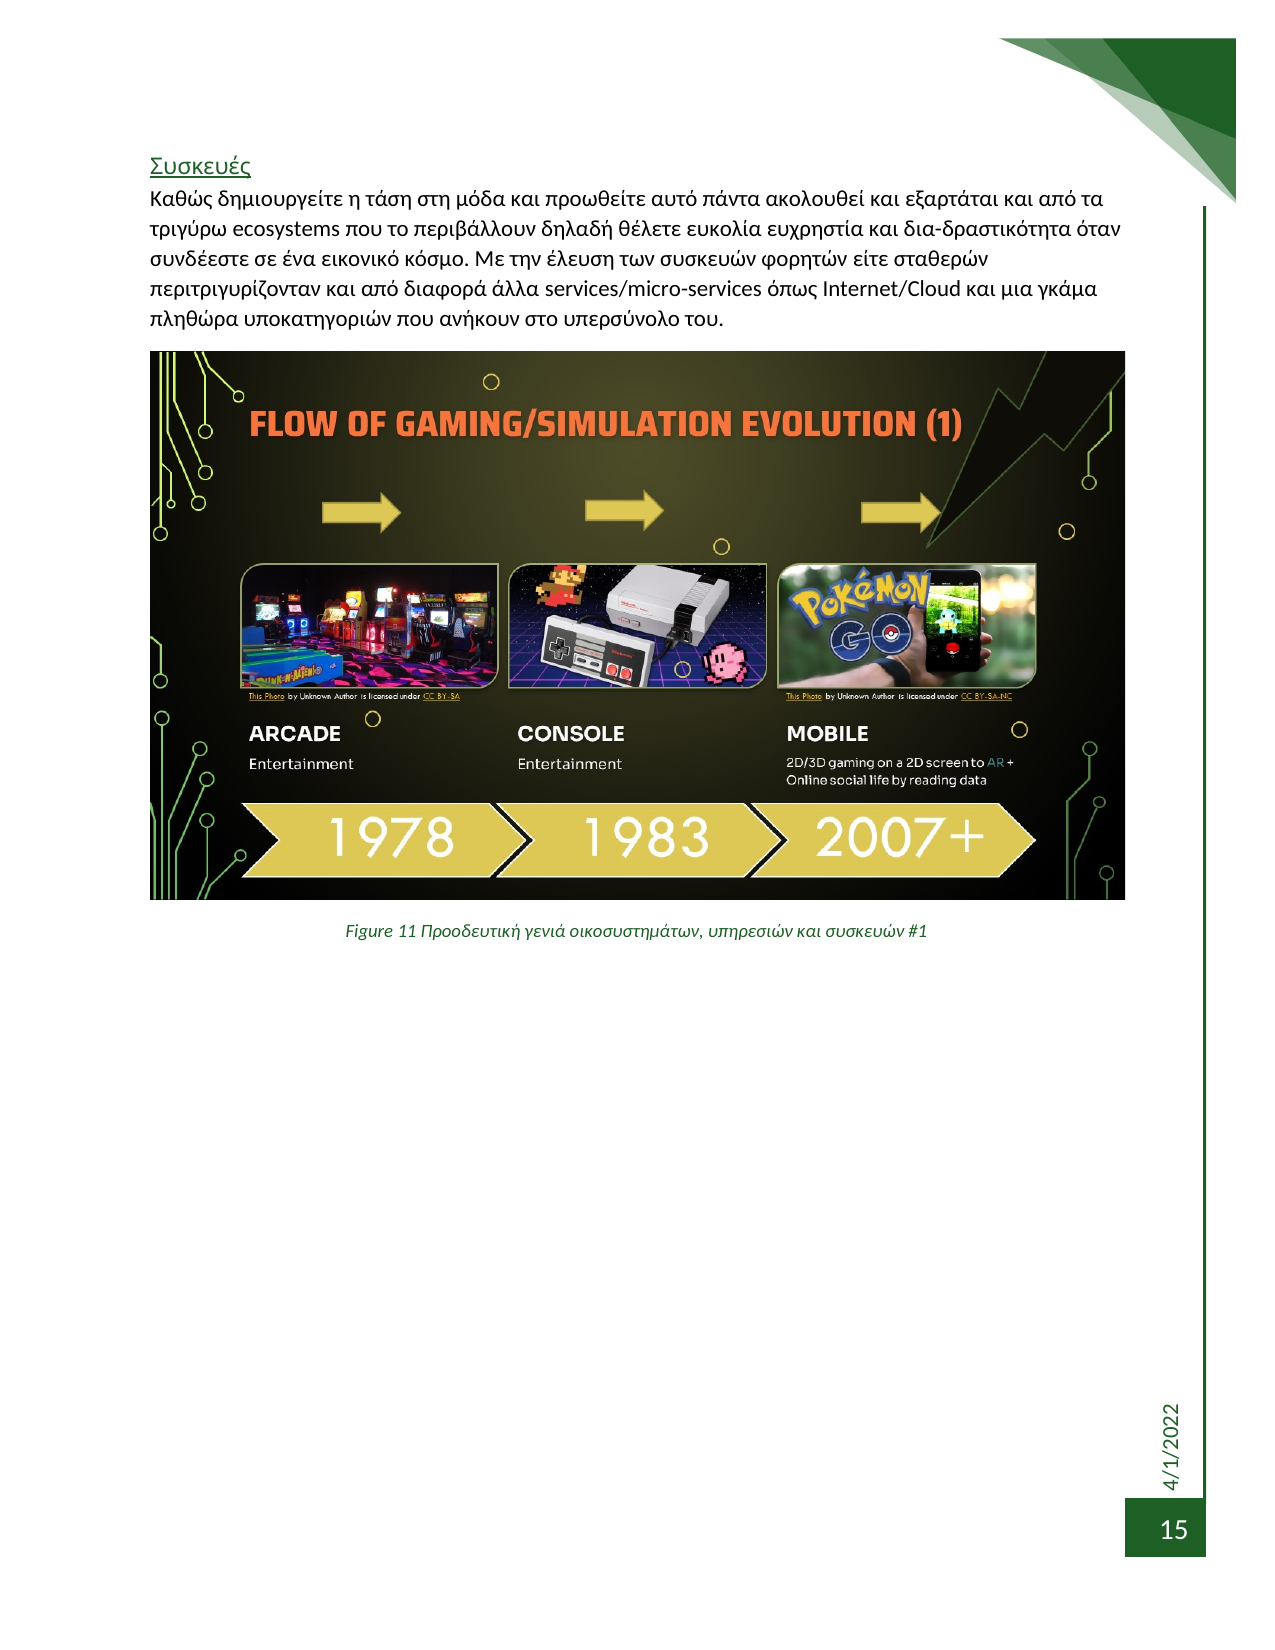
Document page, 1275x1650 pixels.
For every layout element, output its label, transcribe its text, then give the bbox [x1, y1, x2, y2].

subtitle Συσκευές [150, 150, 1125, 181]
picture [150, 351, 1125, 900]
text Καθώς δημιουργείτε η τάση στη μόδα και προωθείτε αυτό πάντα ακολουθεί και εξαρτάται και από τα τριγύρω ecosystems που το περιβάλλουν δηλαδή θέλετε ευκολία ευχρηστία και δια-δραστικότητα όταν συνδέεστε σε ένα εικονικό κόσμο. Με την έλευση των συσκευών φορητών είτε σταθερών περιτριγυρίζονταν και από διαφορά άλλα services/micro-services όπως Internet/Cloud και μια γκάμα πληθώρα υποκατηγοριών που ανήκουν στο υπερσύνολο του. [150, 184, 1125, 333]
picture [997, 38, 1236, 204]
text Figure 12 Προοδευτική γενιά οικοσυστημάτων, υπηρεσιών και συσκευών #1 [150, 919, 1125, 942]
